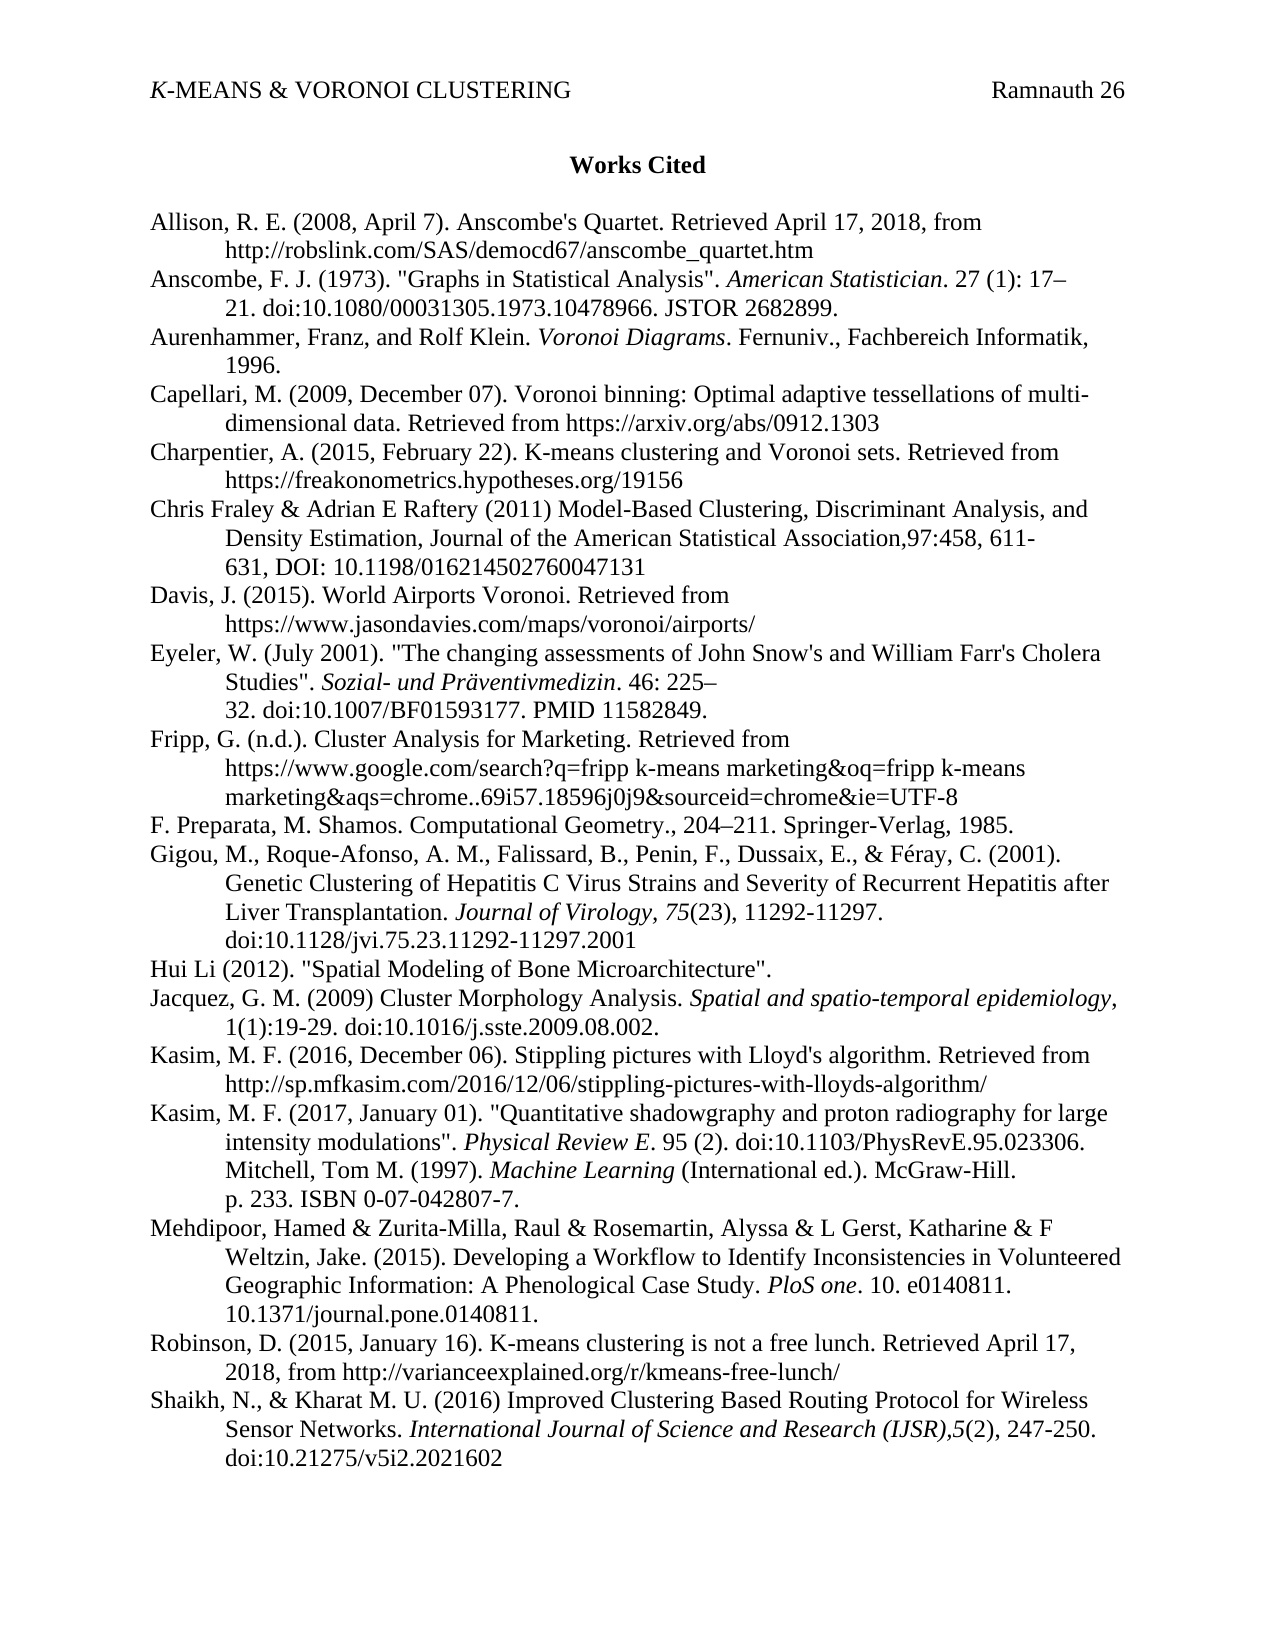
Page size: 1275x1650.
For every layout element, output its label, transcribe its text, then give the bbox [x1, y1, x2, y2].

text 1996. [150, 351, 1125, 379]
text https://freakonometrics.hypotheses.org/19156 [150, 466, 1125, 494]
text Capellari, M. (2009, December 07). Voronoi binning: Optimal adaptive tessellations of multi- [150, 379, 1125, 408]
text Gigou, M., Roque-Afonso, A. M., Falissard, B., Penin, F., Dussaix, E., & Féray, C. (2001). [150, 839, 1125, 868]
text F. Preparata, M. Shamos. Computational Geometry., 204–211. Springer-Verlag, 1985. [150, 811, 1125, 839]
text Charpentier, A. (2015, February 22). K-means clustering and Voronoi sets. Retrieved from [150, 437, 1125, 466]
text dimensional data. Retrieved from https://arxiv.org/abs/0912.1303 [150, 408, 1125, 437]
text Kasim, M. F. (2017, January 01). "Quantitative shadowgraphy and proton radiography for large [150, 1098, 1125, 1127]
text Density Estimation, Journal of the American Statistical Association,97:458, 611-631, DOI: 10.1198/016214502760047131 [225, 523, 1125, 581]
text https://www.jasondavies.com/maps/voronoi/airports/ [150, 609, 1125, 638]
text Kasim, M. F. (2016, December 06). Stippling pictures with Lloyd's algorithm. Retrieved from [150, 1041, 1125, 1069]
text Chris Fraley & Adrian E Raftery (2011) Model-Based Clustering, Discriminant Analysis, and [150, 494, 1125, 523]
text Fripp, G. (n.d.). Cluster Analysis for Marketing. Retrieved from [150, 724, 1125, 753]
text 1(1):19-29. doi:10.1016/j.sste.2009.08.002. [150, 1012, 1125, 1041]
text Aurenhammer, Franz, and Rolf Klein. Voronoi Diagrams. Fernuniv., Fachbereich Informatik, [150, 322, 1125, 351]
text Allison, R. E. (2008, April 7). Anscombe's Quartet. Retrieved April 17, 2018, from [150, 207, 1125, 236]
text http://sp.mfkasim.com/2016/12/06/stippling-pictures-with-lloyds-algorithm/ [150, 1069, 1125, 1098]
text Hui Li (2012). "Spatial Modeling of Bone Microarchitecture". [150, 954, 1125, 983]
text 2018, from http://varianceexplained.org/r/kmeans-free-lunch/ [150, 1357, 1125, 1386]
text 21. doi:10.1080/00031305.1973.10478966. JSTOR 2682899. [150, 293, 1125, 322]
text 32. doi:10.1007/BF01593177. PMID 11582849. [225, 696, 1125, 724]
text http://robslink.com/SAS/democd67/anscombe_quartet.htm [150, 236, 1125, 264]
text Mitchell, Tom M. (1997). Machine Learning (International ed.). McGraw-Hill. p. 233. ISBN 0-07-042807-7. [225, 1156, 1125, 1213]
text Shaikh, N., & Kharat M. U. (2016) Improved Clustering Based Routing Protocol for Wireless [150, 1386, 1125, 1414]
text Studies". Sozial- und Präventivmedizin. 46: 225– [150, 667, 1125, 696]
text Anscombe, F. J. (1973). "Graphs in Statistical Analysis". American Statistician. 27 (1): 17– [150, 264, 1125, 293]
text intensity modulations". Physical Review E. 95 (2). doi:10.1103/PhysRevE.95.023306. [150, 1127, 1125, 1156]
text Jacquez, G. M. (2009) Cluster Morphology Analysis. Spatial and spatio-temporal epidemiology, [150, 983, 1125, 1012]
text Mehdipoor, Hamed & Zurita-Milla, Raul & Rosemartin, Alyssa & L Gerst, Katharine & F [150, 1213, 1125, 1242]
text Works Cited [150, 150, 1125, 207]
text https://www.google.com/search?q=fripp k-means marketing&oq=fripp k-means [150, 753, 1125, 782]
text Sensor Networks. International Journal of Science and Research (IJSR),5(2), 247-250. doi:10.21275/v5i2.2021602 [225, 1414, 1125, 1472]
text marketing&aqs=chrome..69i57.18596j0j9&sourceid=chrome&ie=UTF-8 [225, 782, 1125, 811]
text Genetic Clustering of Hepatitis C Virus Strains and Severity of Recurrent Hepatitis after Liver Transplantation. Journal of Virology, 75(23), 11292-11297. doi:10.1128/jvi.75.23.11292-11297.2001 [225, 868, 1125, 954]
text Davis, J. (2015). World Airports Voronoi. Retrieved from [150, 581, 1125, 609]
text Weltzin, Jake. (2015). Developing a Workflow to Identify Inconsistencies in Volunteered Geographic Information: A Phenological Case Study. PloS one. 10. e0140811. 10.1371/journal.pone.0140811. [225, 1242, 1125, 1328]
text Robinson, D. (2015, January 16). K-means clustering is not a free lunch. Retrieved April 17, [150, 1328, 1125, 1357]
text Eyeler, W. (July 2001). "The changing assessments of John Snow's and William Farr's Cholera [150, 638, 1125, 667]
